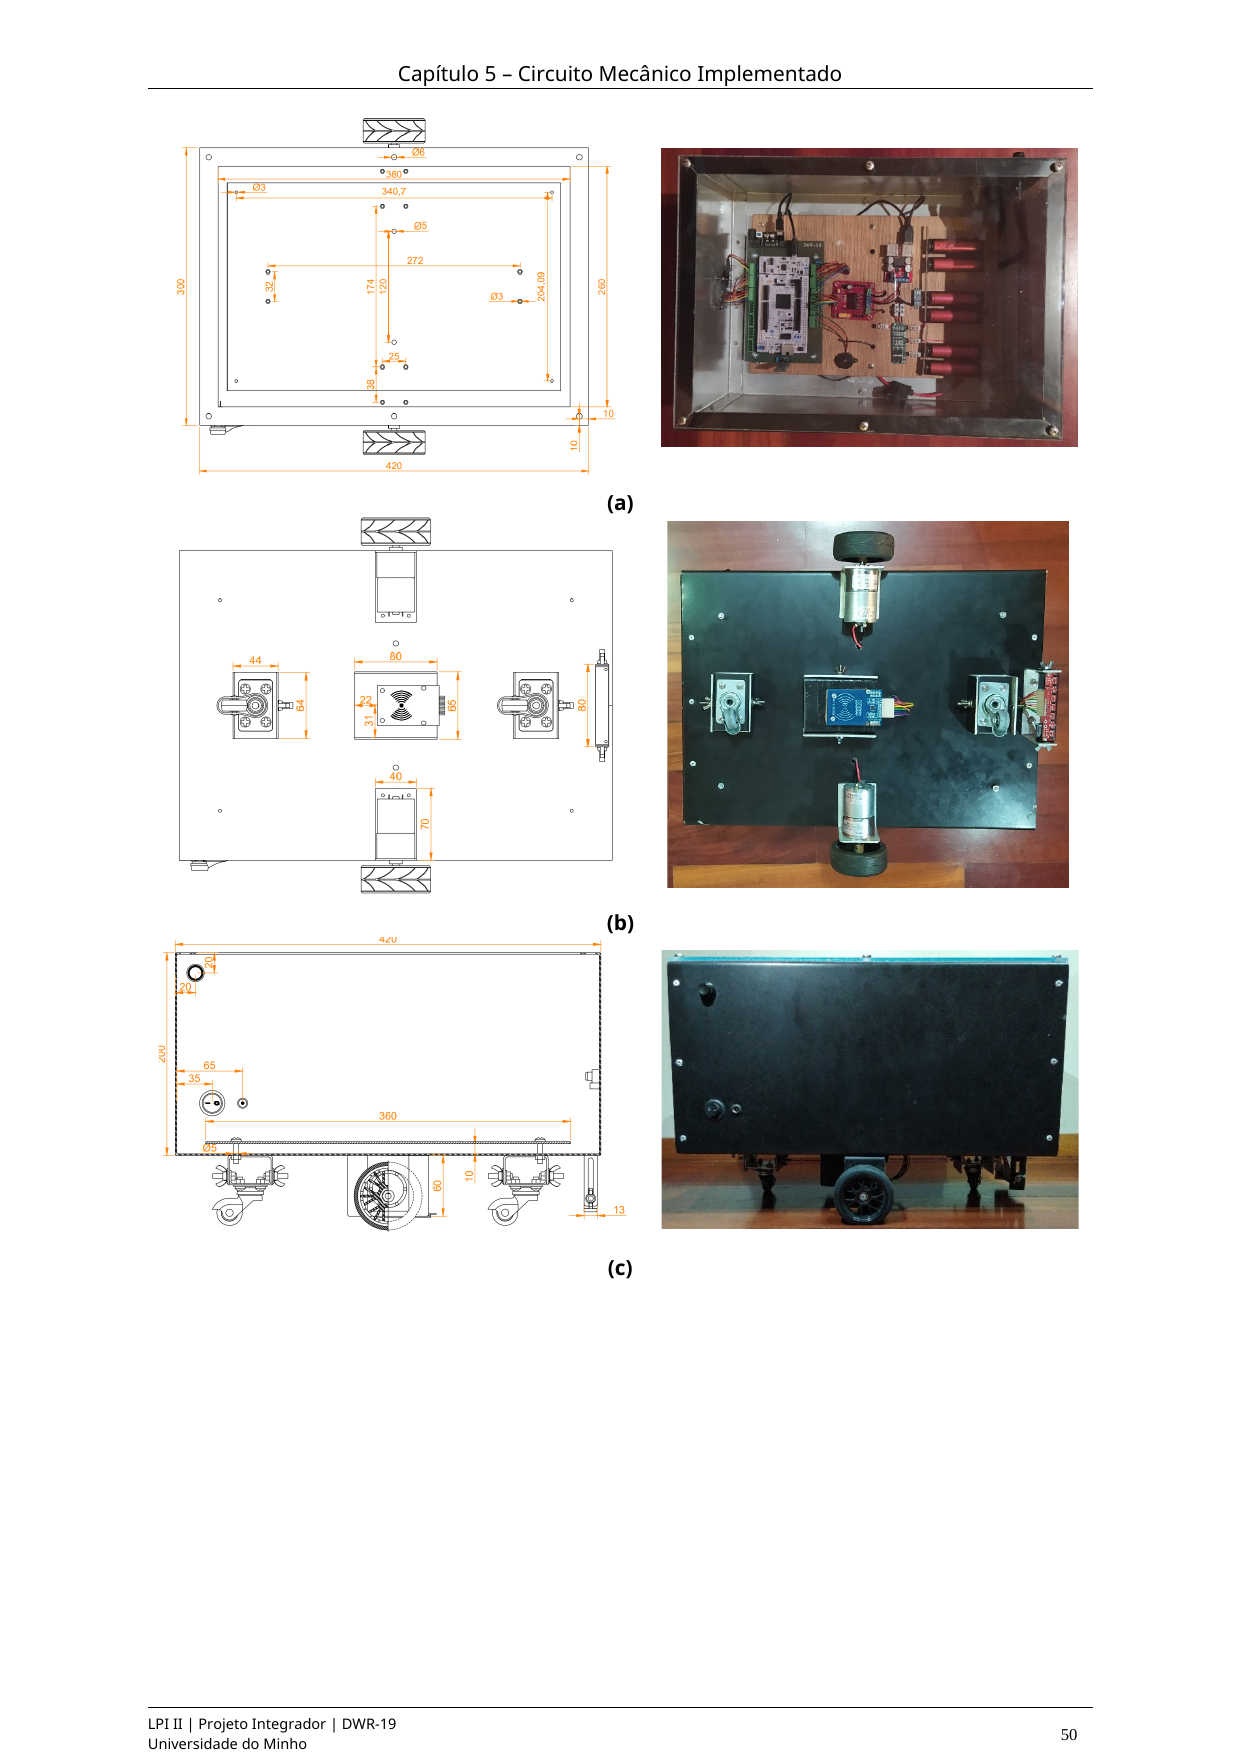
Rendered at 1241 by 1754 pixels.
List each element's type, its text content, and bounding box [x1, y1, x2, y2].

picture [169, 118, 622, 476]
table_cell (c) [148, 1254, 1093, 1283]
table_cell [644, 518, 1093, 908]
picture [667, 521, 1069, 888]
picture [158, 937, 633, 1241]
table_cell [148, 938, 644, 1253]
table_cell [148, 518, 644, 908]
table_header [644, 118, 1093, 488]
table_cell (a) [148, 488, 1093, 518]
picture [176, 517, 616, 896]
table_cell [644, 938, 1093, 1253]
table_header [148, 118, 644, 488]
picture [661, 950, 1079, 1229]
table_cell (b) [148, 908, 1093, 938]
picture [661, 148, 1078, 447]
